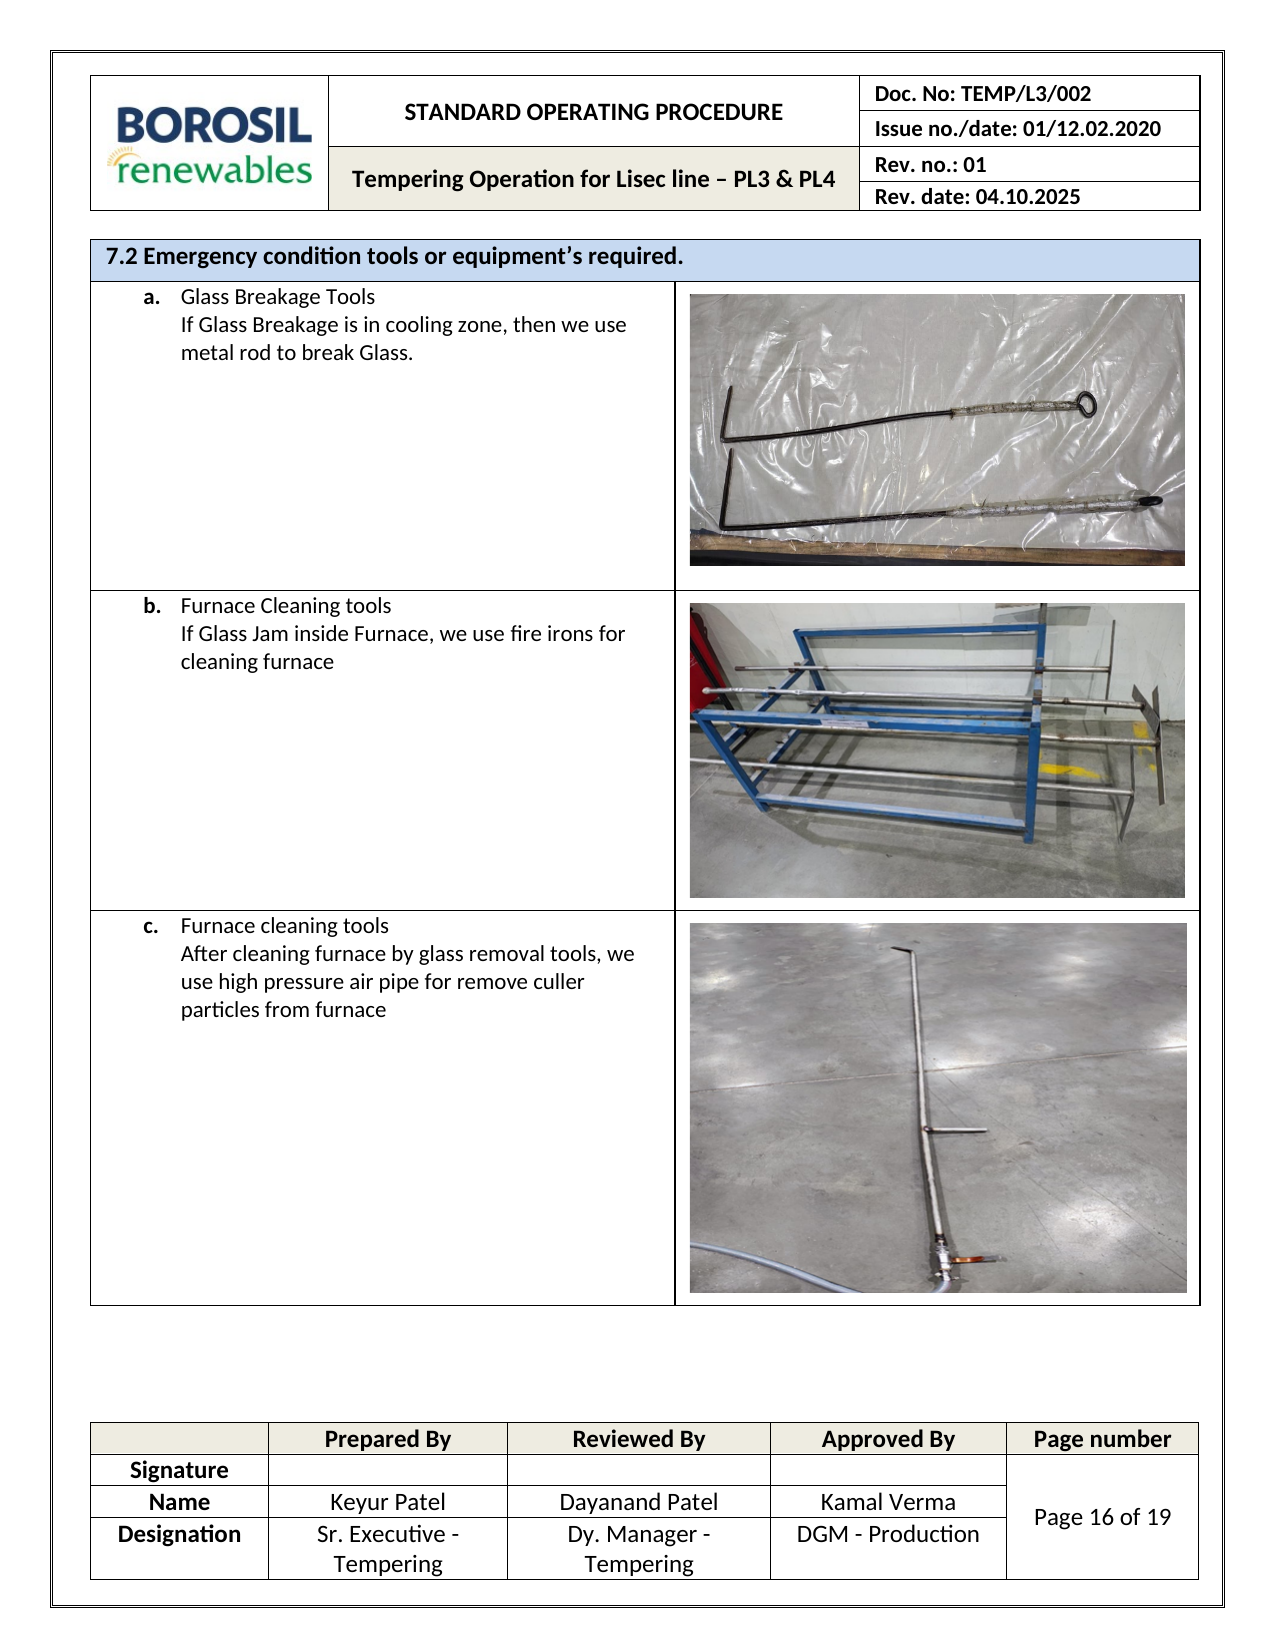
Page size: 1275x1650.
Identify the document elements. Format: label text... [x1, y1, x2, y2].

picture [689, 294, 1185, 566]
picture [107, 92, 312, 194]
table_cell [676, 911, 1199, 1305]
table_cell 7.2 Emergency condition tools or equipment’s required. [91, 240, 1199, 281]
table_cell Glass Breakage Tools If Glass Breakage is in cooling zone, then we use metal rod to break Glass. [91, 282, 674, 590]
picture [689, 923, 1187, 1293]
table_cell Furnace Cleaning tools If Glass Jam inside Furnace, we use fire irons for cleaning furnace [91, 591, 674, 910]
table_cell [676, 282, 1199, 590]
picture [689, 603, 1185, 898]
table_cell [676, 591, 1199, 910]
table_cell Furnace cleaning tools After cleaning furnace by glass removal tools, we use high pressure air pipe for remove culler particles from furnace [91, 911, 674, 1305]
